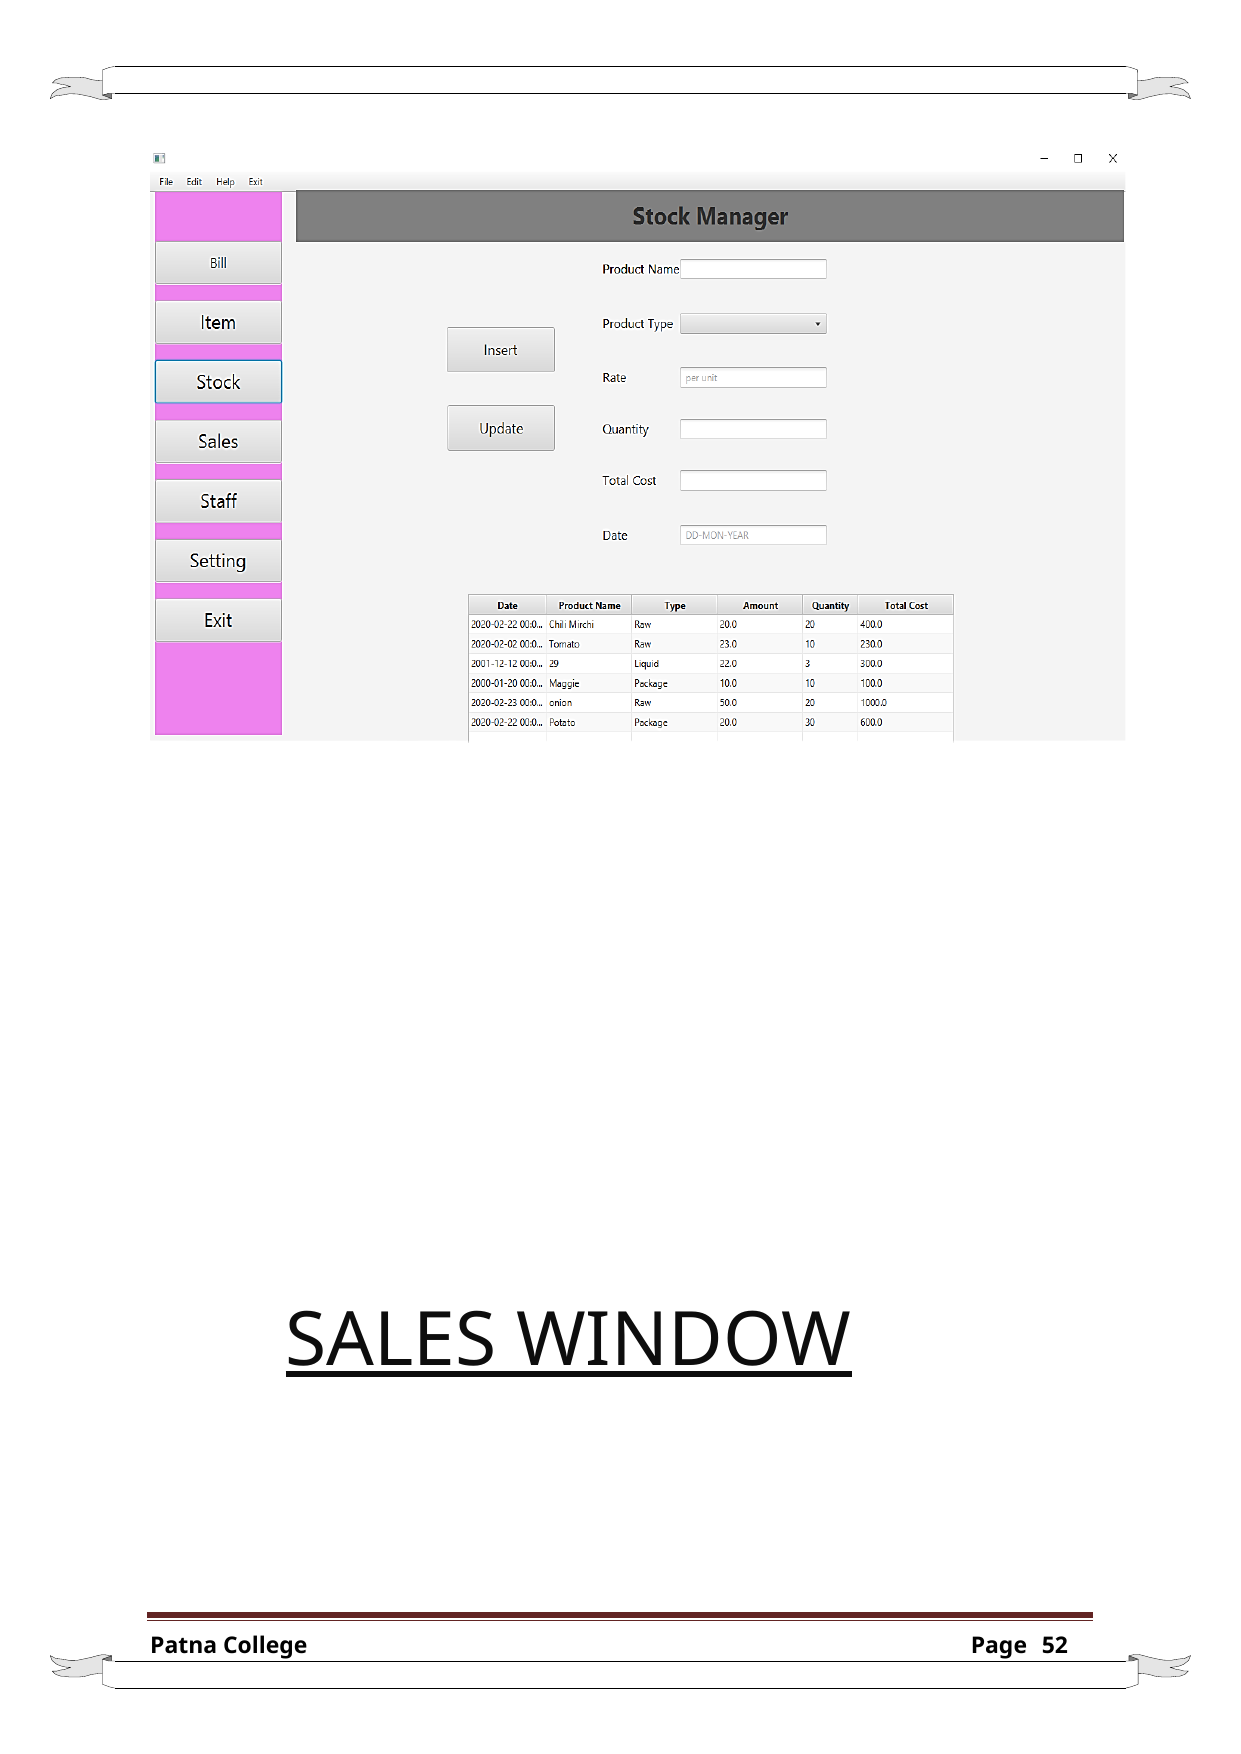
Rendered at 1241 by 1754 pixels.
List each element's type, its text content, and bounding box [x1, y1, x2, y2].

picture [150, 150, 1126, 743]
text SALES WINDOW [150, 1286, 987, 1388]
